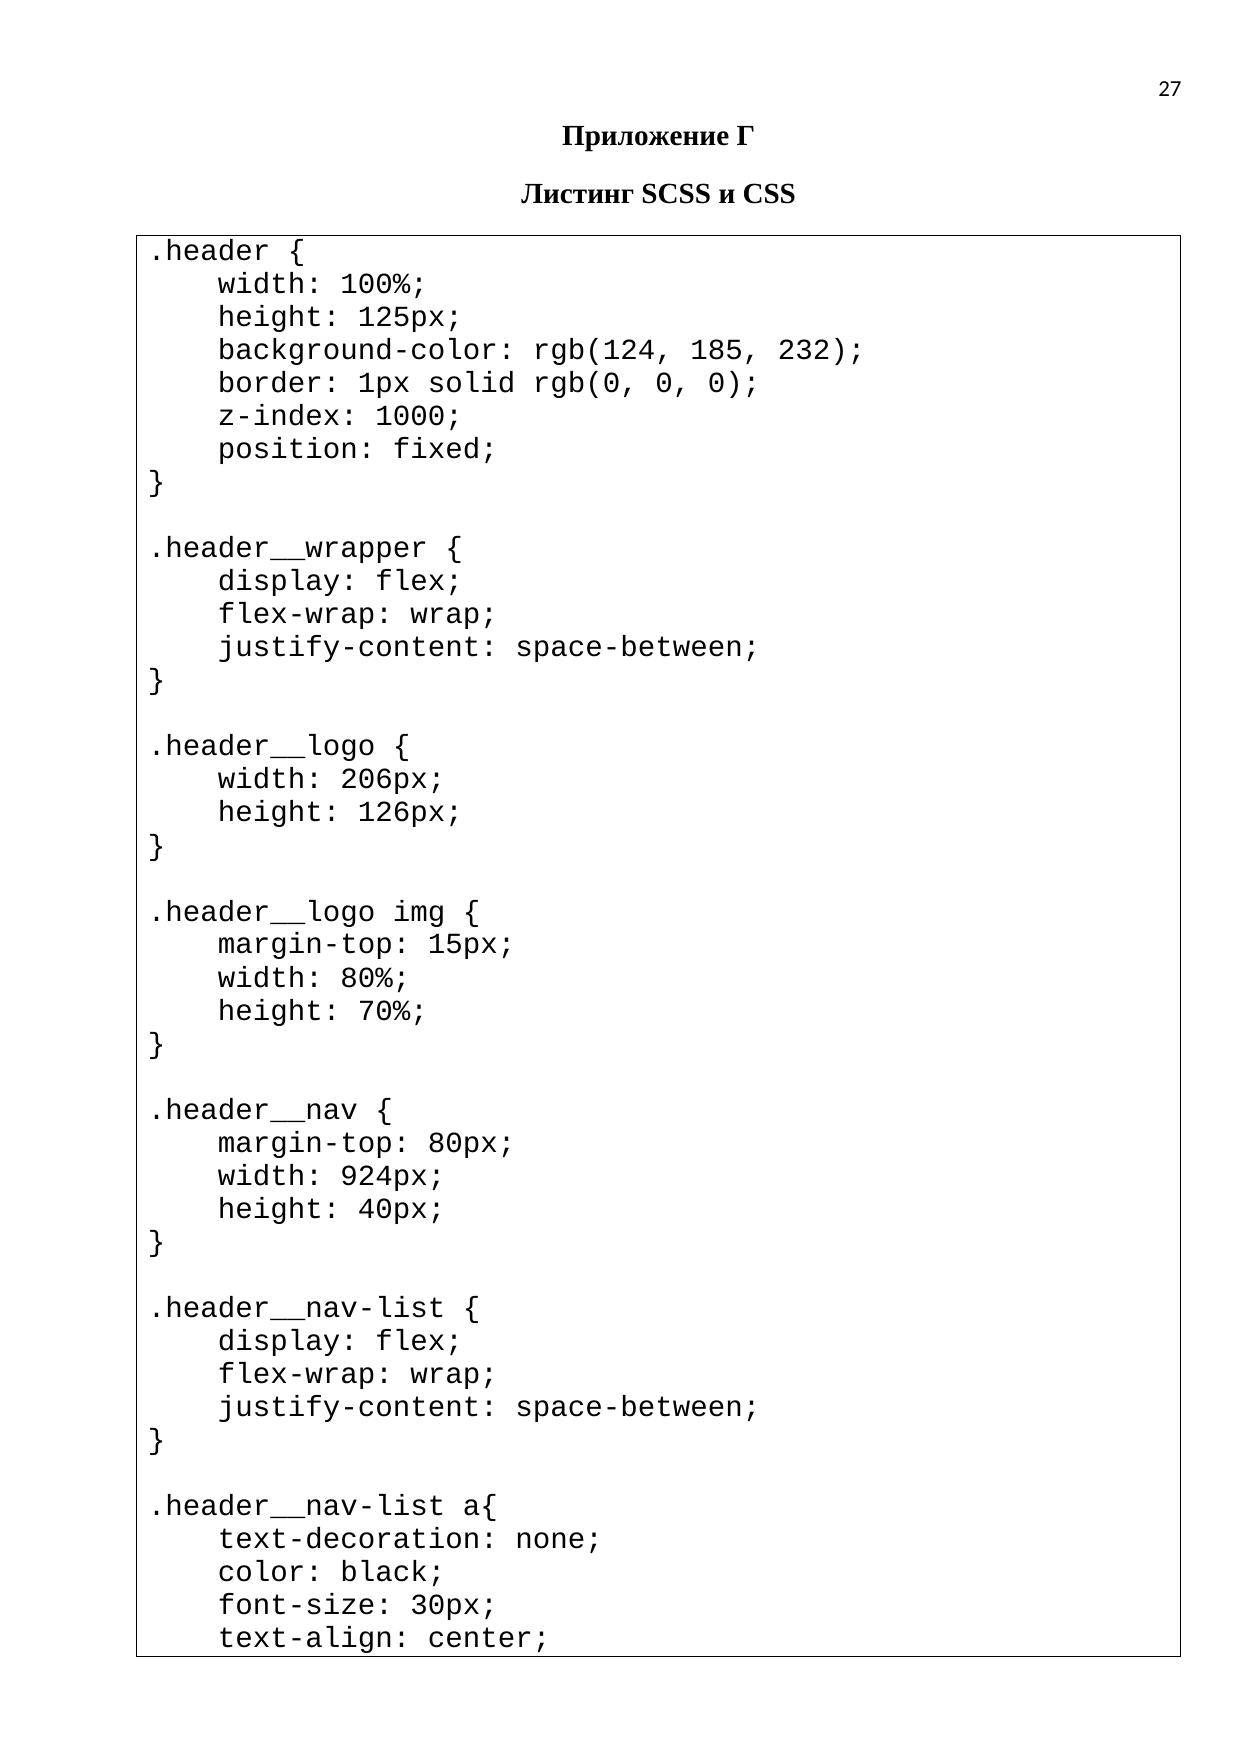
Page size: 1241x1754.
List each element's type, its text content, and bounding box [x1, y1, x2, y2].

text Листинг SCSS и CSS [136, 177, 1181, 210]
text Приложение Г [136, 118, 1181, 152]
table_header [137, 236, 1180, 1656]
